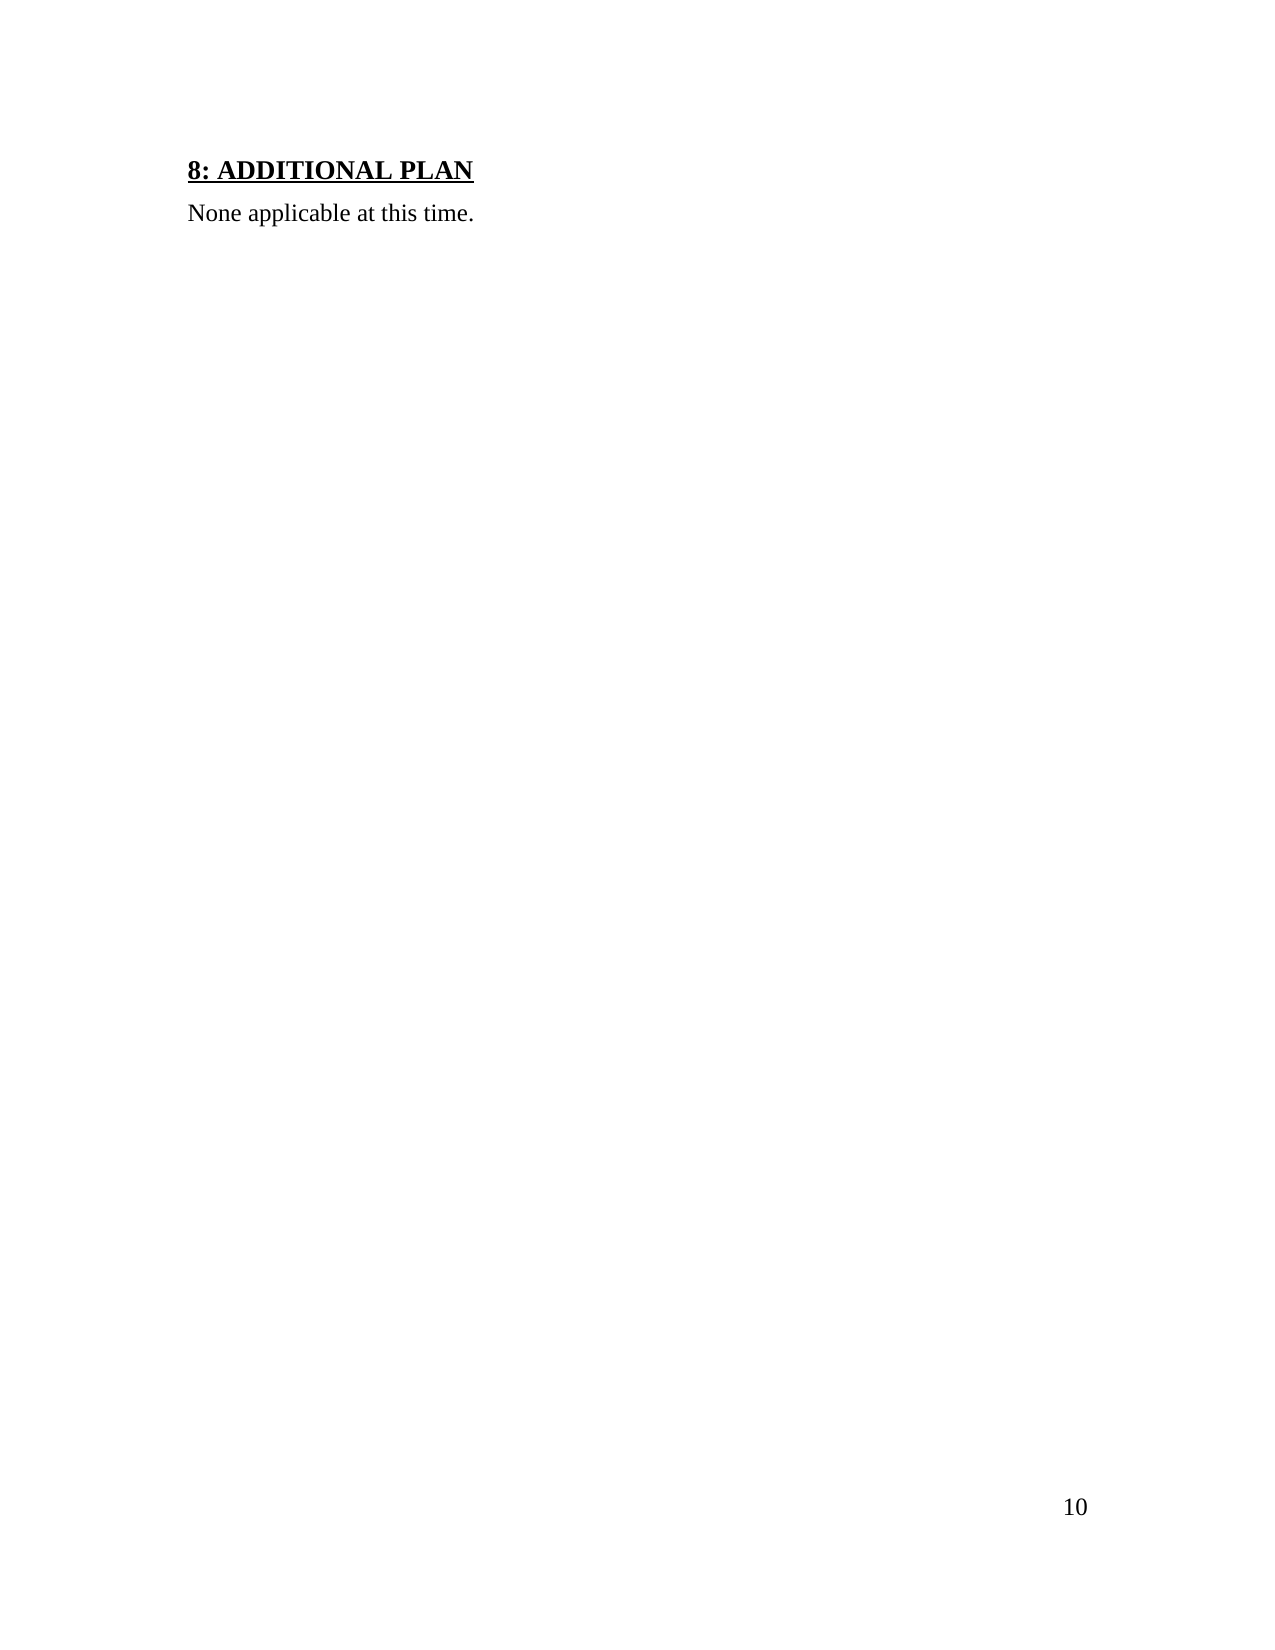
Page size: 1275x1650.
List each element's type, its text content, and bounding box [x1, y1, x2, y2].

text None applicable at this time. [187, 198, 1087, 227]
subtitle 8: additional Plan [187, 154, 1087, 185]
